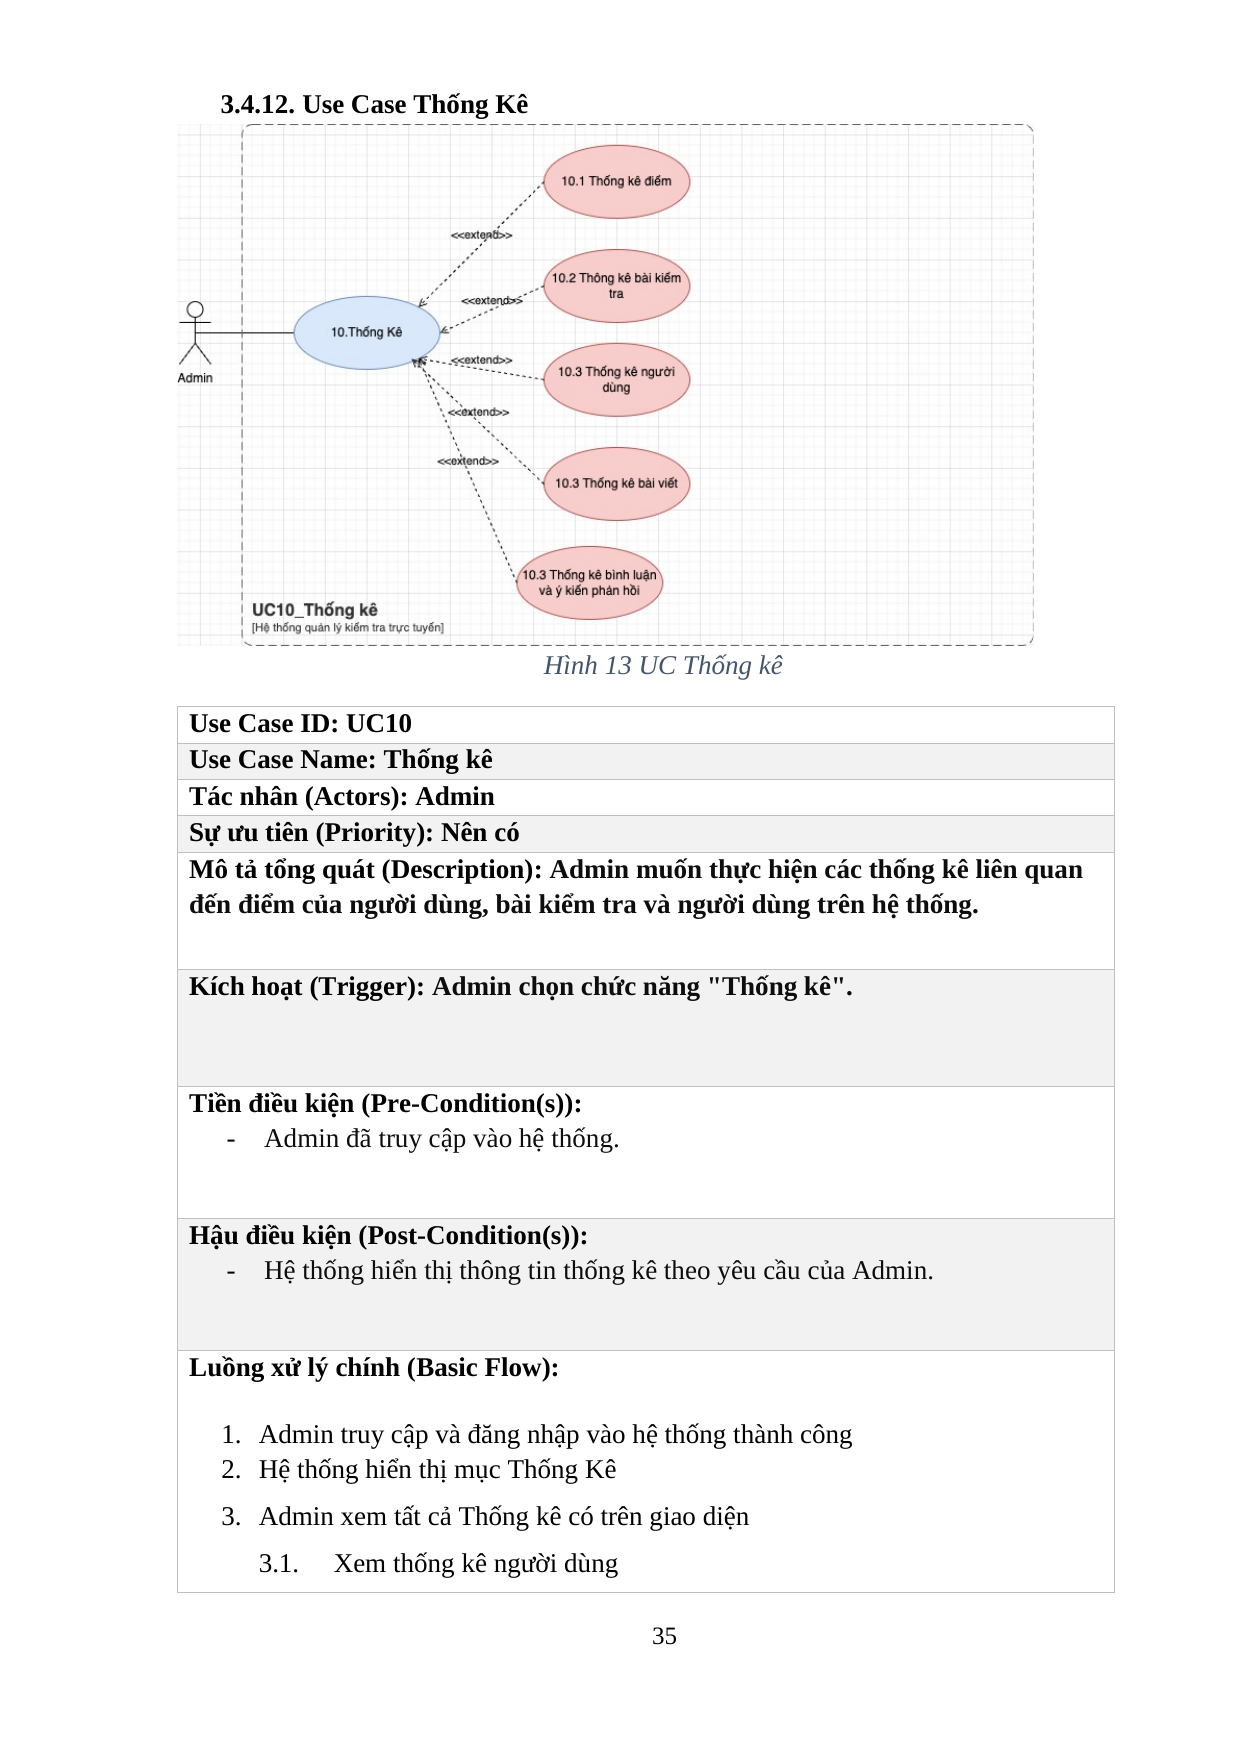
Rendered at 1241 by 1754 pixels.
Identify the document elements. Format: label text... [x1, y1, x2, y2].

table_cell Kích hoạt (Trigger): Admin chọn chức năng "Thống kê". [178, 970, 1114, 1086]
picture [177, 124, 1034, 646]
table_cell Tác nhân (Actors): Admin [178, 780, 1114, 815]
table_cell Mô tả tổng quát (Description): Admin muốn thực hiện các thống kê liên quan đến điểm của người dùng, bài kiểm tra và người dùng trên hệ thống. [178, 853, 1114, 969]
table_cell Sự ưu tiên (Priority): Nên có [178, 816, 1114, 852]
table_header Use Case ID: UC10 [178, 707, 1114, 742]
table_cell Hậu điều kiện (Post-Condition(s)): Hệ thống hiển thị thông tin thống kê theo yêu cầu của Admin. [178, 1219, 1114, 1350]
table_cell Tiền điều kiện (Pre-Condition(s)): Admin đã truy cập vào hệ thống. [178, 1087, 1114, 1218]
subtitle Use Case Thống Kê [220, 89, 1152, 120]
table_cell Use Case Name: Thống kê [178, 744, 1114, 779]
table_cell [178, 1351, 1114, 1592]
text Hình 13 UC Thống kê [177, 649, 1152, 681]
